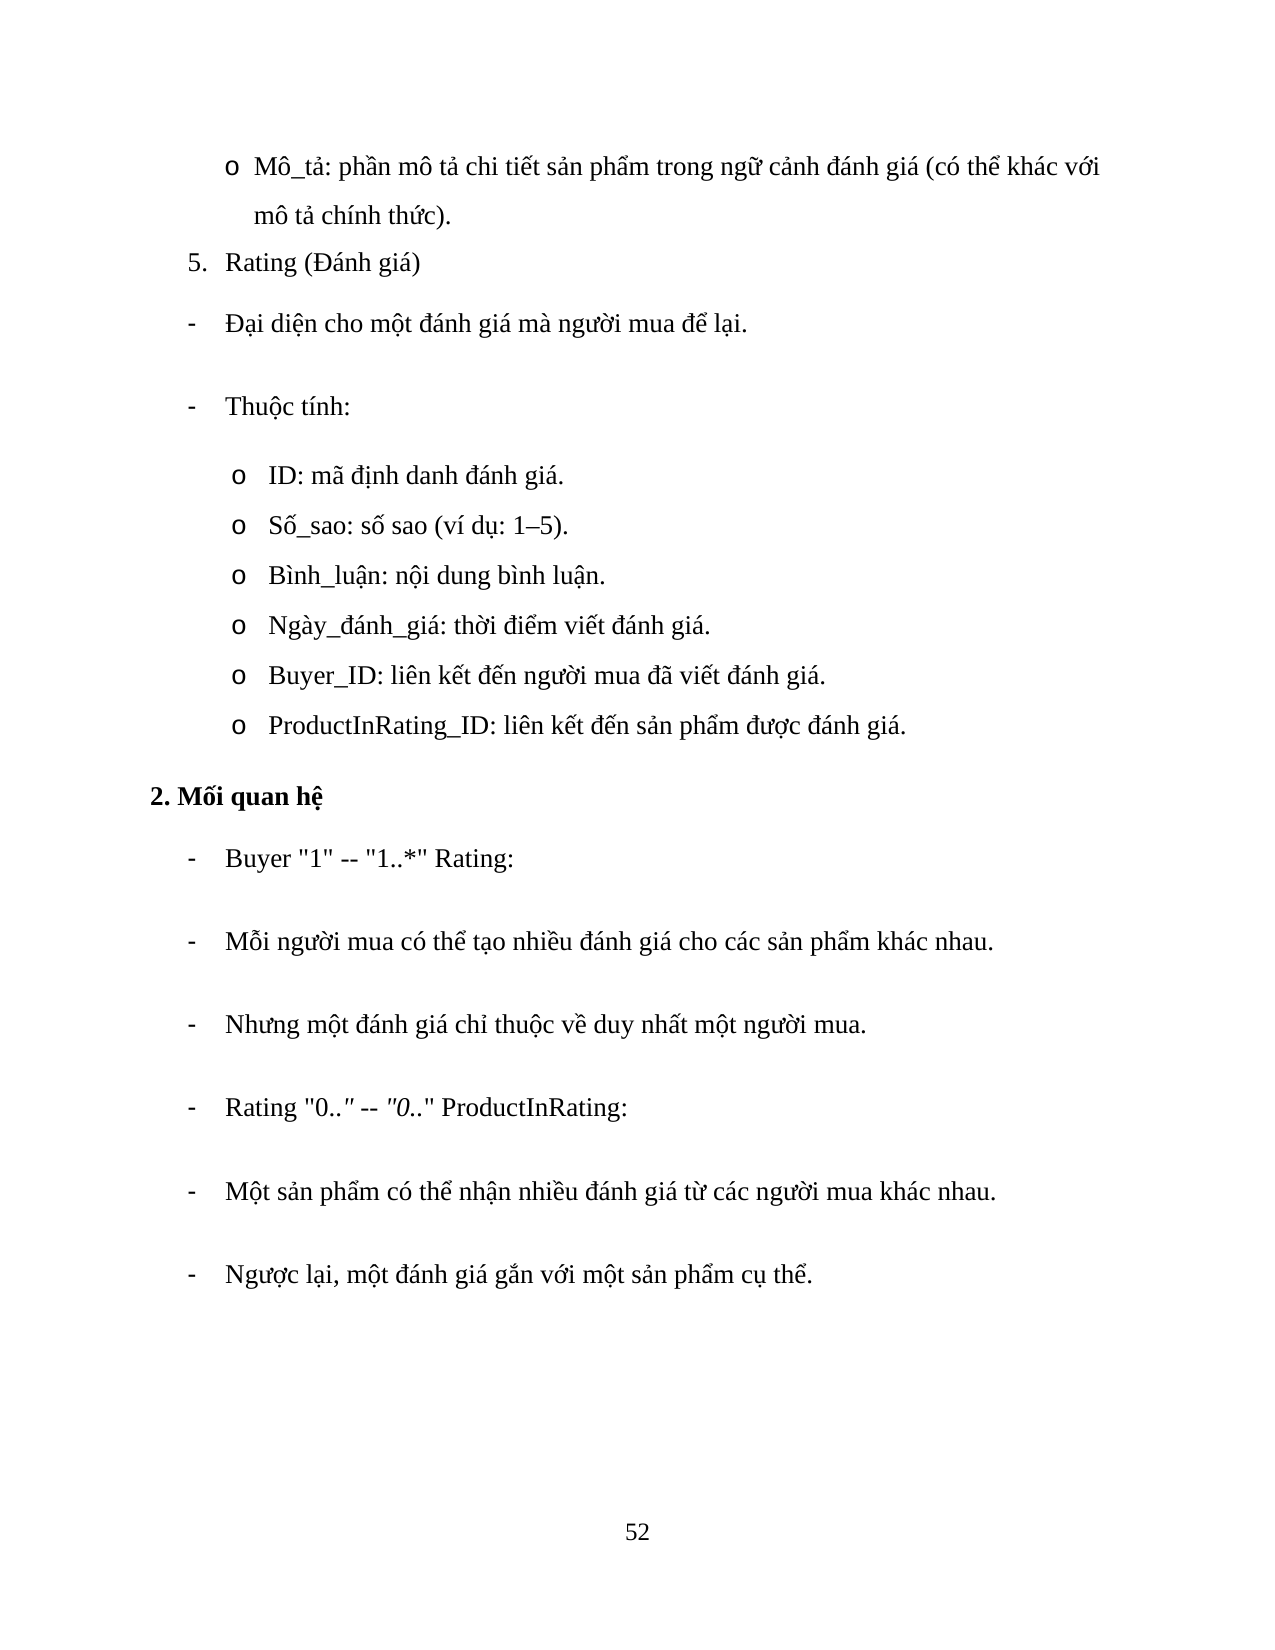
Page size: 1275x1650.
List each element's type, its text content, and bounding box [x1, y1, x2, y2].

list Mô_tả: phần mô tả chi tiết sản phẩm trong ngữ cảnh đánh giá (có thể khác với mô tả chính thức). [224, 150, 1125, 230]
list Nhưng một đánh giá chỉ thuộc về duy nhất một người mua. [187, 993, 1125, 1049]
list Rating "0.." -- "0.." ProductInRating: [187, 1077, 1125, 1132]
list Số_sao: số sao (ví dụ: 1–5). [231, 509, 1125, 542]
list ProductInRating_ID: liên kết đến sản phẩm được đánh giá. [231, 709, 1125, 743]
list Mỗi người mua có thể tạo nhiều đánh giá cho các sản phẩm khác nhau. [187, 910, 1125, 966]
list Bình_luận: nội dung bình luận. [231, 559, 1125, 592]
list Đại diện cho một đánh giá mà người mua để lại. [187, 292, 1125, 348]
list Ngược lại, một đánh giá gắn với một sản phẩm cụ thể. [187, 1243, 1125, 1342]
list Một sản phẩm có thể nhận nhiều đánh giá từ các người mua khác nhau. [187, 1160, 1125, 1215]
list Buyer_ID: liên kết đến người mua đã viết đánh giá. [231, 659, 1125, 693]
list Rating (Đánh giá) [187, 246, 1125, 277]
list Thuộc tính: [187, 376, 1125, 431]
text 2. Mối quan hệ [150, 780, 1125, 811]
list Ngày_đánh_giá: thời điểm viết đánh giá. [231, 609, 1125, 642]
list Buyer "1" -- "1..*" Rating: [187, 827, 1125, 882]
list ID: mã định danh đánh giá. [231, 459, 1125, 492]
